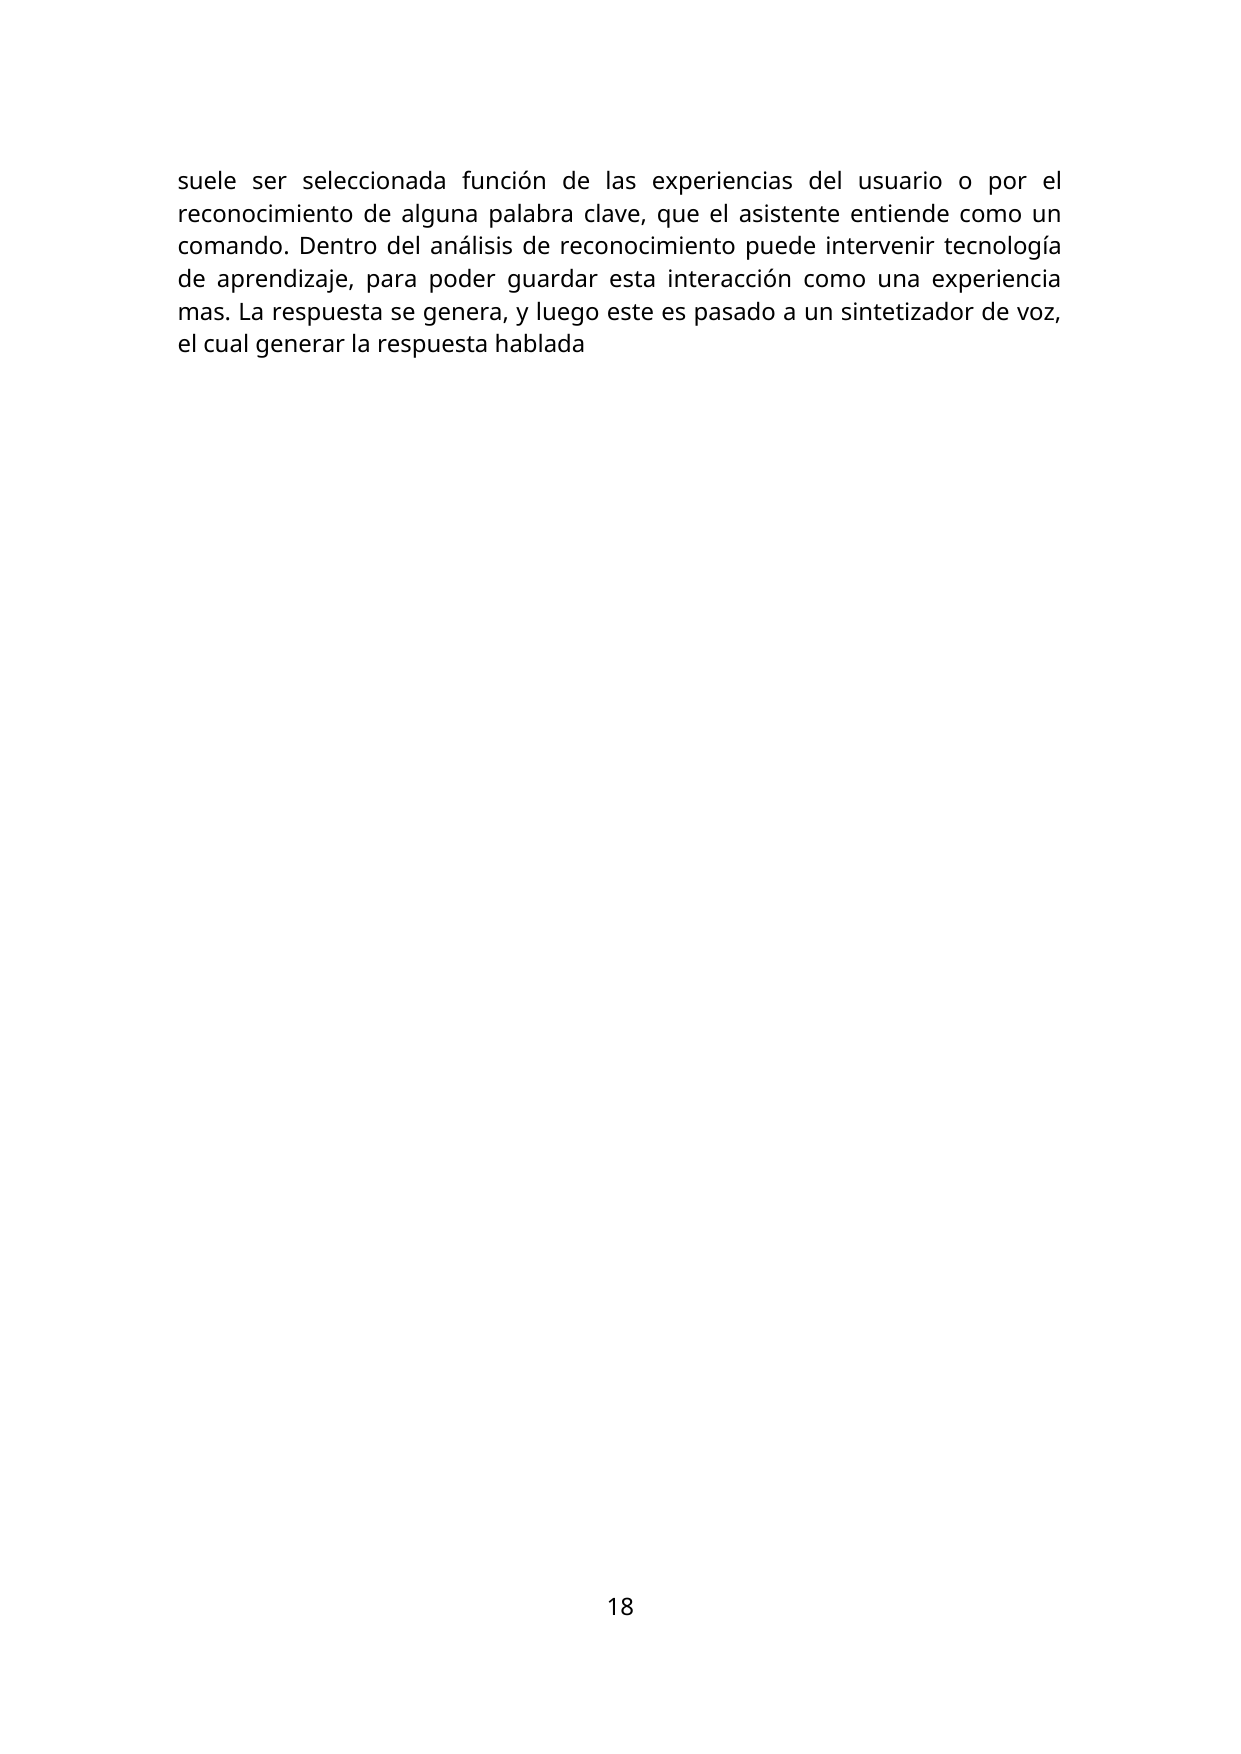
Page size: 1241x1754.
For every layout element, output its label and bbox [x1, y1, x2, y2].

text [177, 164, 1063, 359]
